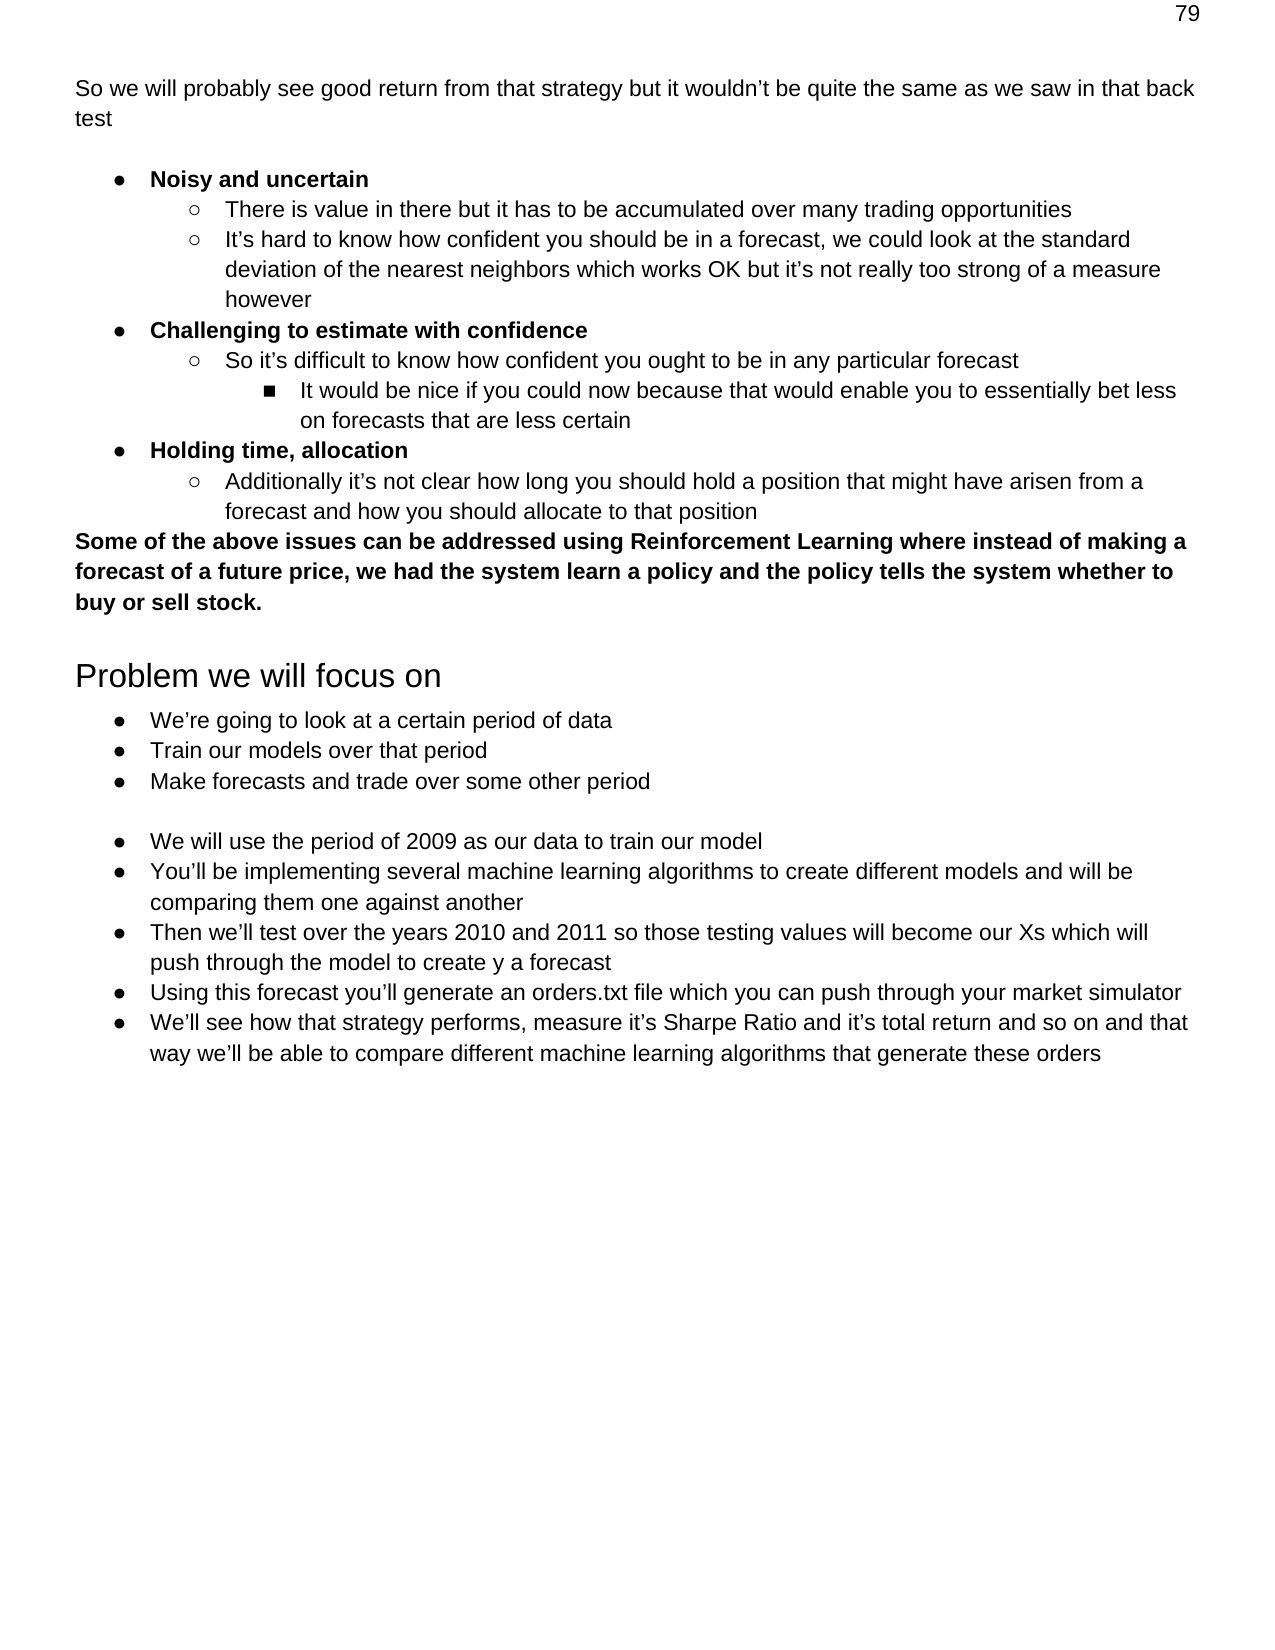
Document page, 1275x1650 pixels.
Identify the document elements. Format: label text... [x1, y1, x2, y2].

list There is value in there but it has to be accumulated over many trading opportunities [187, 196, 1200, 222]
list Noisy and uncertain [112, 166, 1200, 192]
list Holding time, allocation [112, 437, 1200, 464]
list You’ll be implementing several machine learning algorithms to create different models and will be comparing them one against another [112, 858, 1200, 915]
text Some of the above issues can be addressed using Reinforcement Learning where instead of making a forecast of a future price, we had the system learn a policy and the policy tells the system whether to buy or sell stock. [75, 528, 1200, 615]
list Challenging to estimate with confidence [112, 317, 1200, 343]
list So it’s difficult to know how confident you ought to be in any particular forecast [187, 347, 1200, 373]
list It’s hard to know how confident you should be in a forecast, we could look at the standard deviation of the nearest neighbors which works OK but it’s not really too strong of a measure however [187, 226, 1200, 313]
list Then we’ll test over the years 2010 and 2011 so those testing values will become our Xs which will push through the model to create y a forecast [112, 919, 1200, 975]
list We’ll see how that strategy performs, measure it’s Sharpe Ratio and it’s total return and so on and that way we’ll be able to compare different machine learning algorithms that generate these orders [112, 1009, 1200, 1066]
list We will use the period of 2009 as our data to train our model [112, 828, 1200, 854]
text So we will probably see good return from that strategy but it wouldn’t be quite the same as we saw in that back test [75, 75, 1200, 132]
list Additionally it’s not clear how long you should hold a position that might have arisen from a forecast and how you should allocate to that position [187, 468, 1200, 524]
subtitle Problem we will focus on [75, 656, 1200, 695]
list It would be nice if you could now because that would enable you to essentially bet less on forecasts that are less certain [262, 377, 1200, 434]
list Using this forecast you’ll generate an orders.txt file which you can push through your market simulator [112, 979, 1200, 1005]
list We’re going to look at a certain period of data [112, 707, 1200, 733]
list Train our models over that period [112, 737, 1200, 764]
list Make forecasts and trade over some other period [112, 768, 1200, 794]
